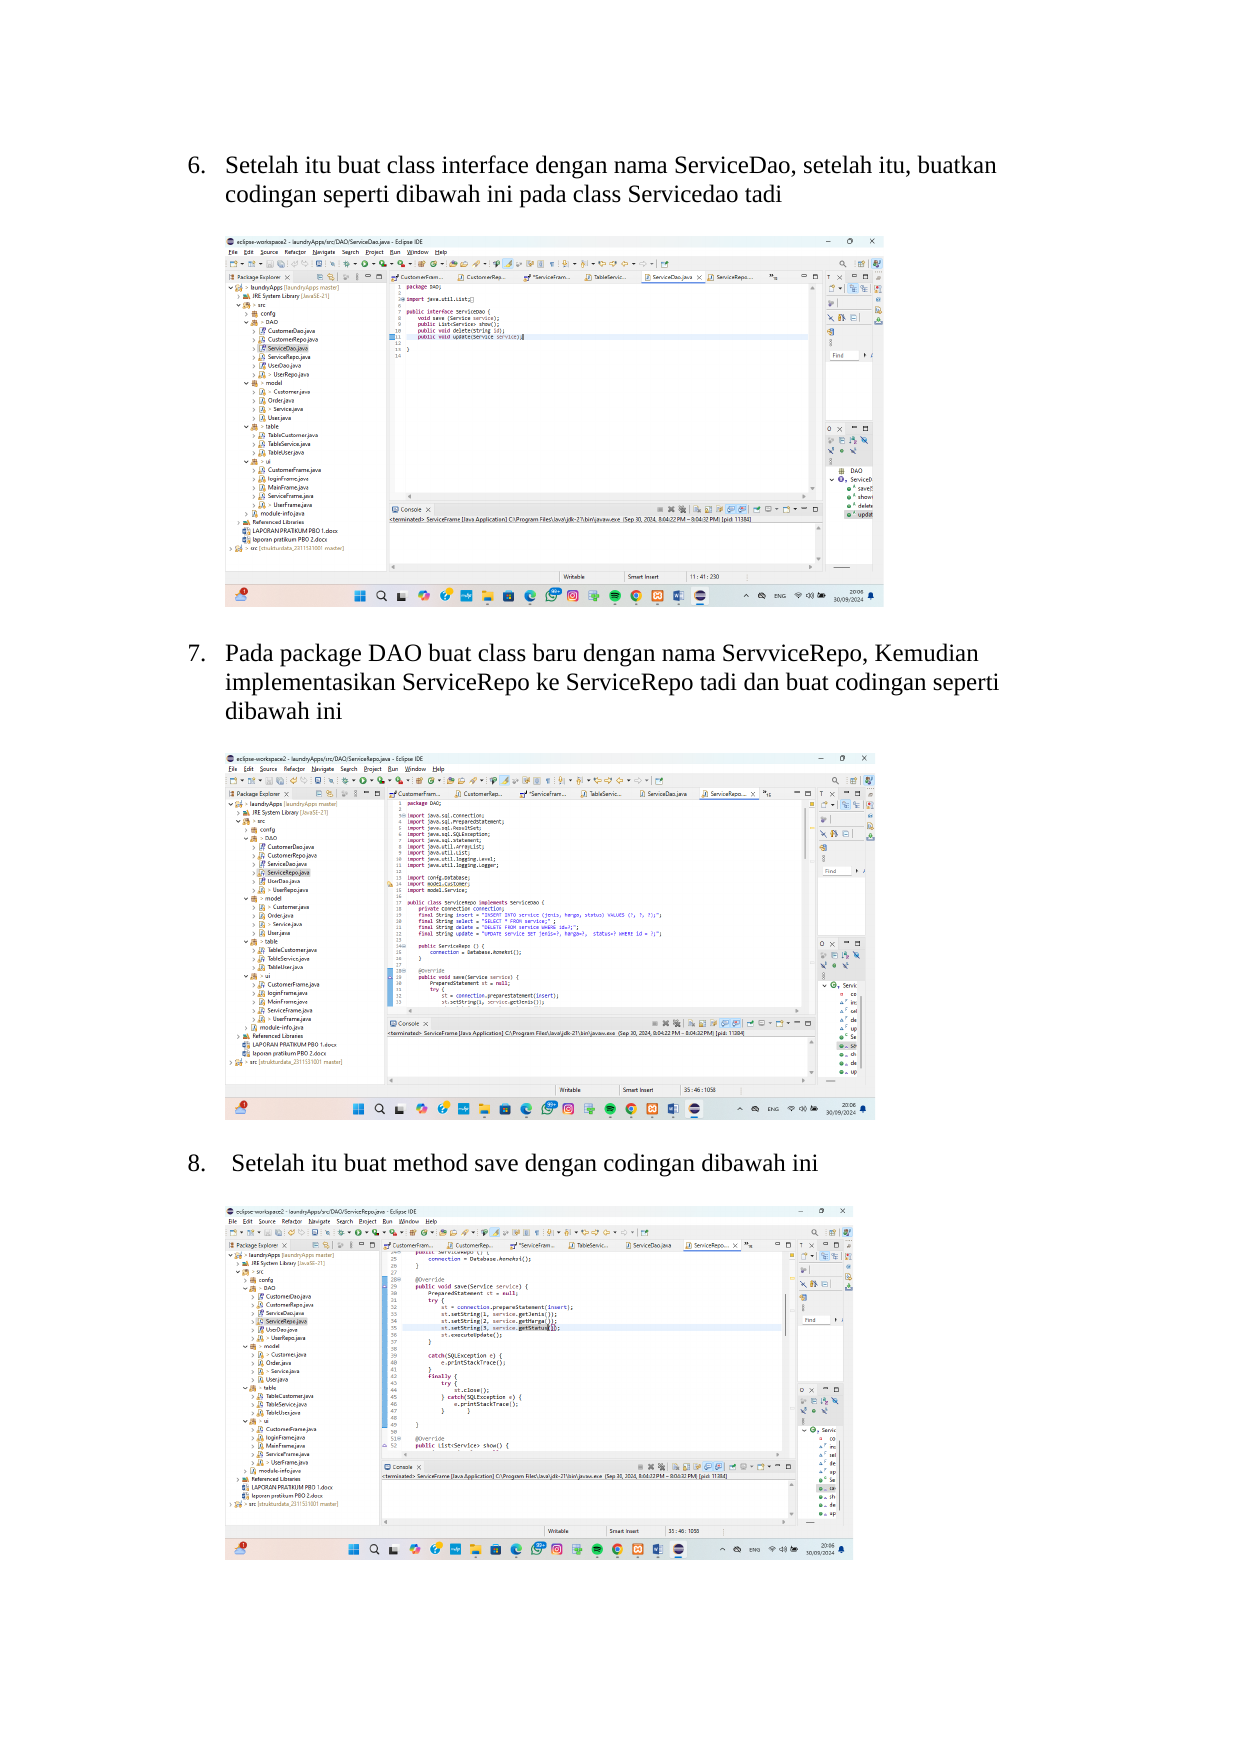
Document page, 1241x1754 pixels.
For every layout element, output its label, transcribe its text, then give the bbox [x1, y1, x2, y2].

list Setelah itu buat class interface dengan nama ServiceDao, setelah itu, buatkan codingan seperti dibawah ini pada class Servicedao tadi [187, 150, 1090, 207]
list Pada package DAO buat class baru dengan nama ServviceRepo, Kemudian implementasikan ServiceRepo ke ServiceRepo tadi dan buat codingan seperti dibawah ini [187, 638, 1090, 724]
list Setelah itu buat method save dengan codingan dibawah ini [187, 1148, 1090, 1177]
picture [225, 753, 876, 1120]
picture [225, 236, 884, 607]
picture [225, 1206, 854, 1560]
